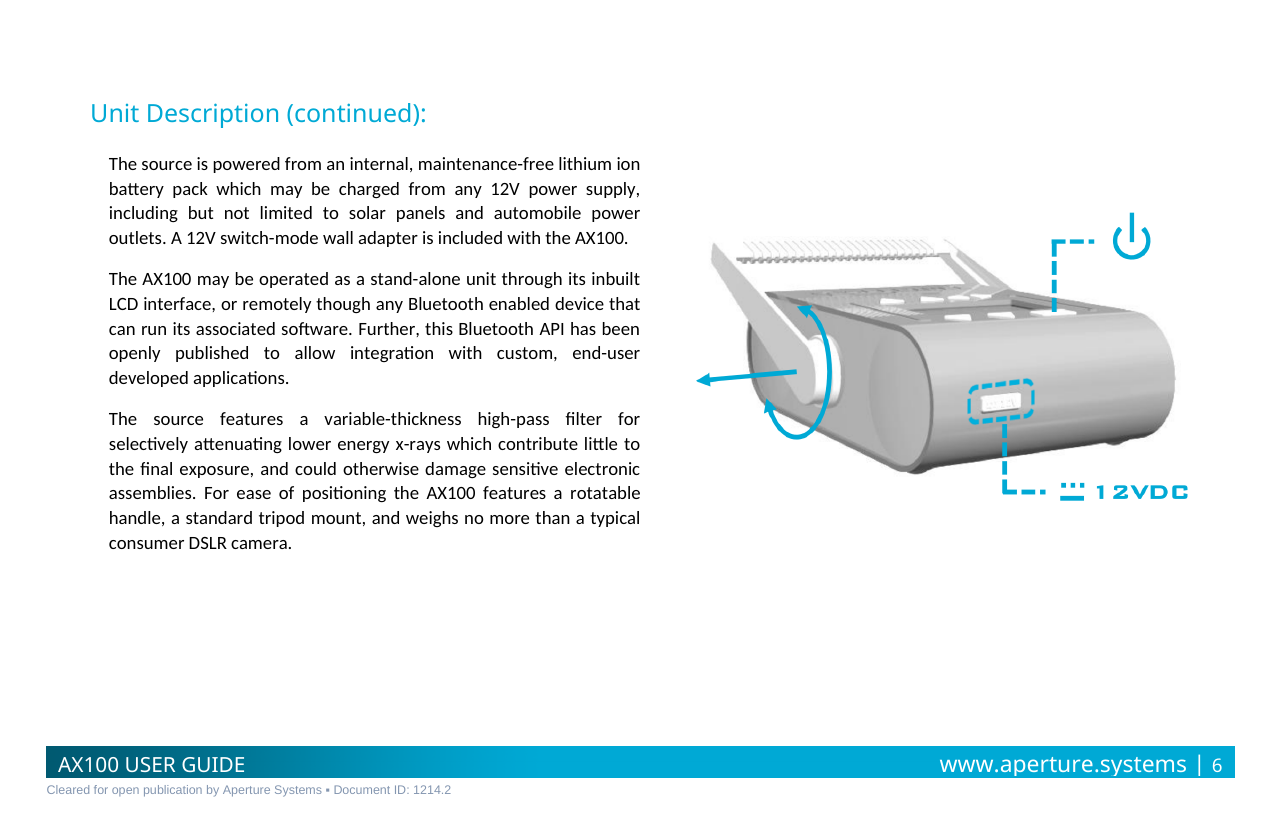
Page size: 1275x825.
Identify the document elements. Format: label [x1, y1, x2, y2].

picture [682, 144, 1224, 539]
